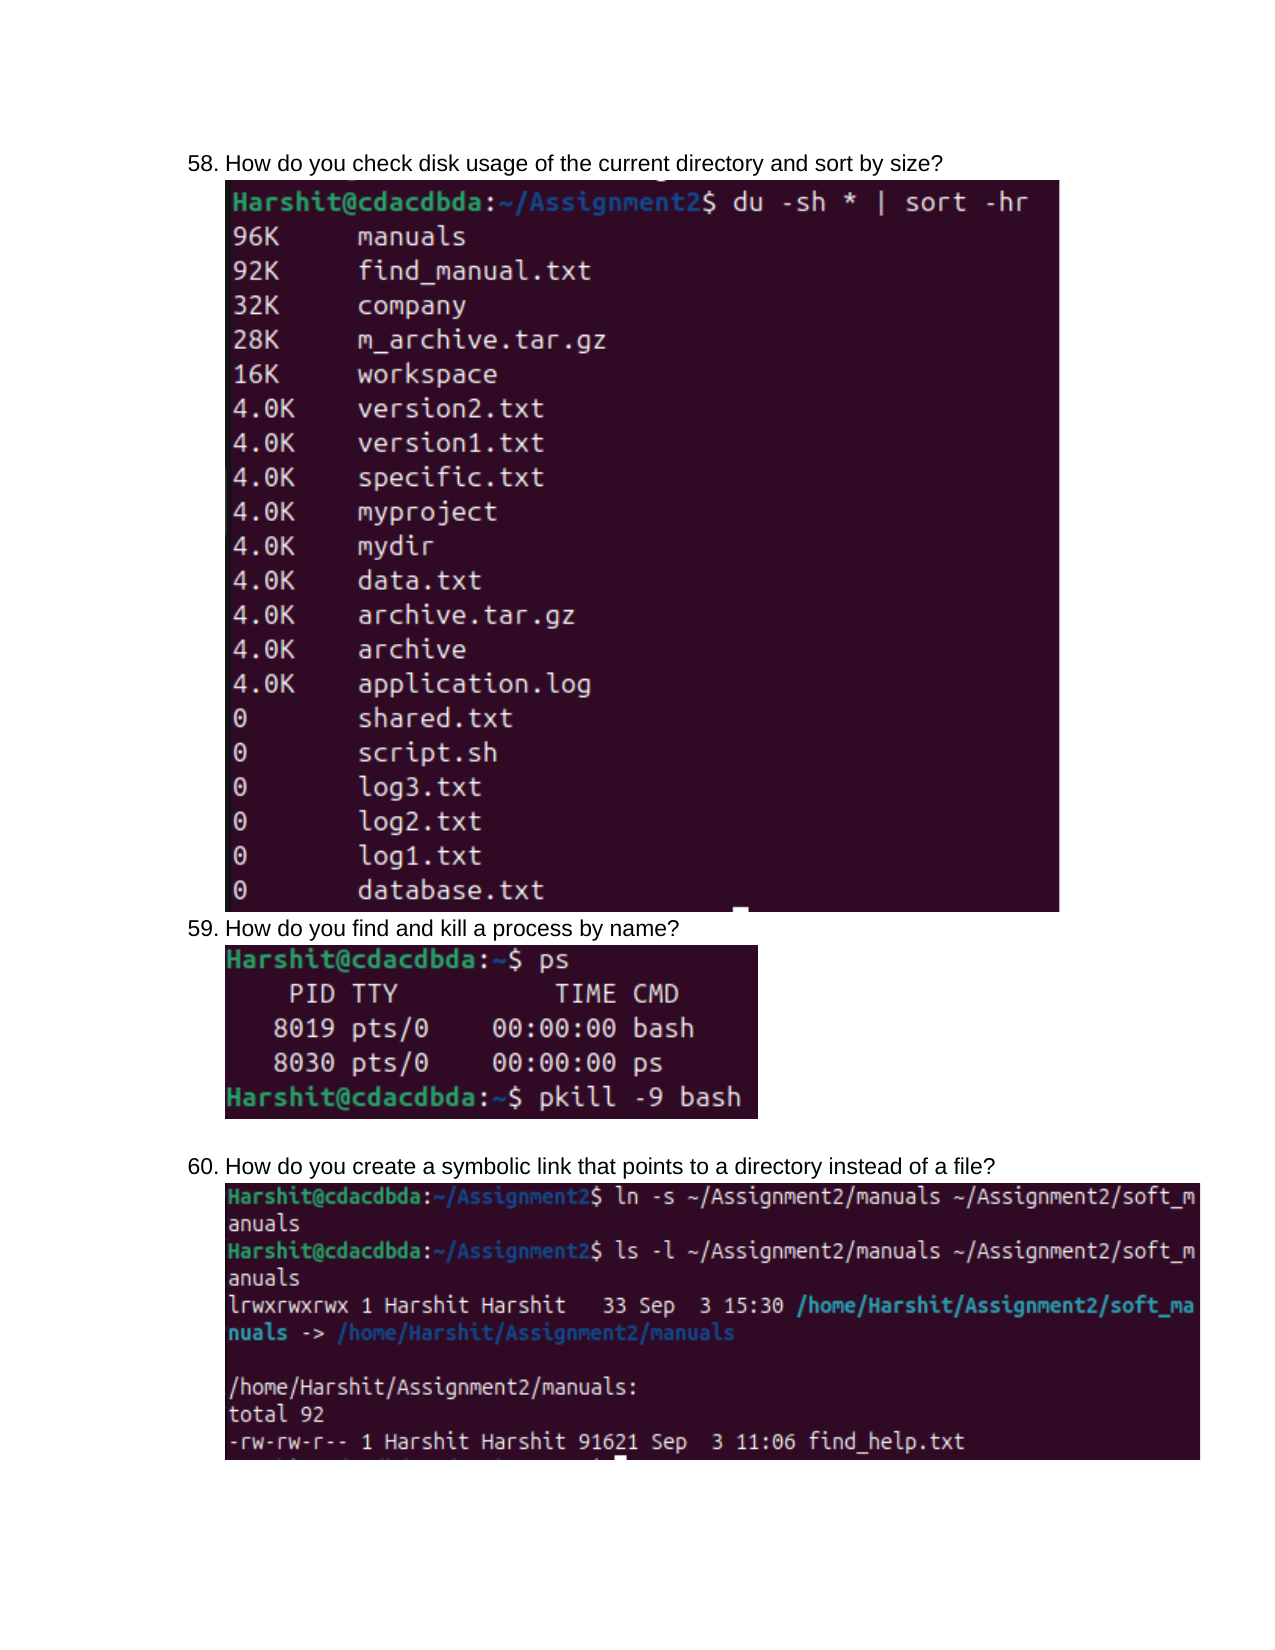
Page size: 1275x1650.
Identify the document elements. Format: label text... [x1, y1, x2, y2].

picture [225, 180, 1060, 912]
picture [225, 1183, 1200, 1460]
picture [225, 945, 758, 1119]
list How do you create a symbolic link that points to a directory instead of a file? [187, 1153, 1125, 1179]
